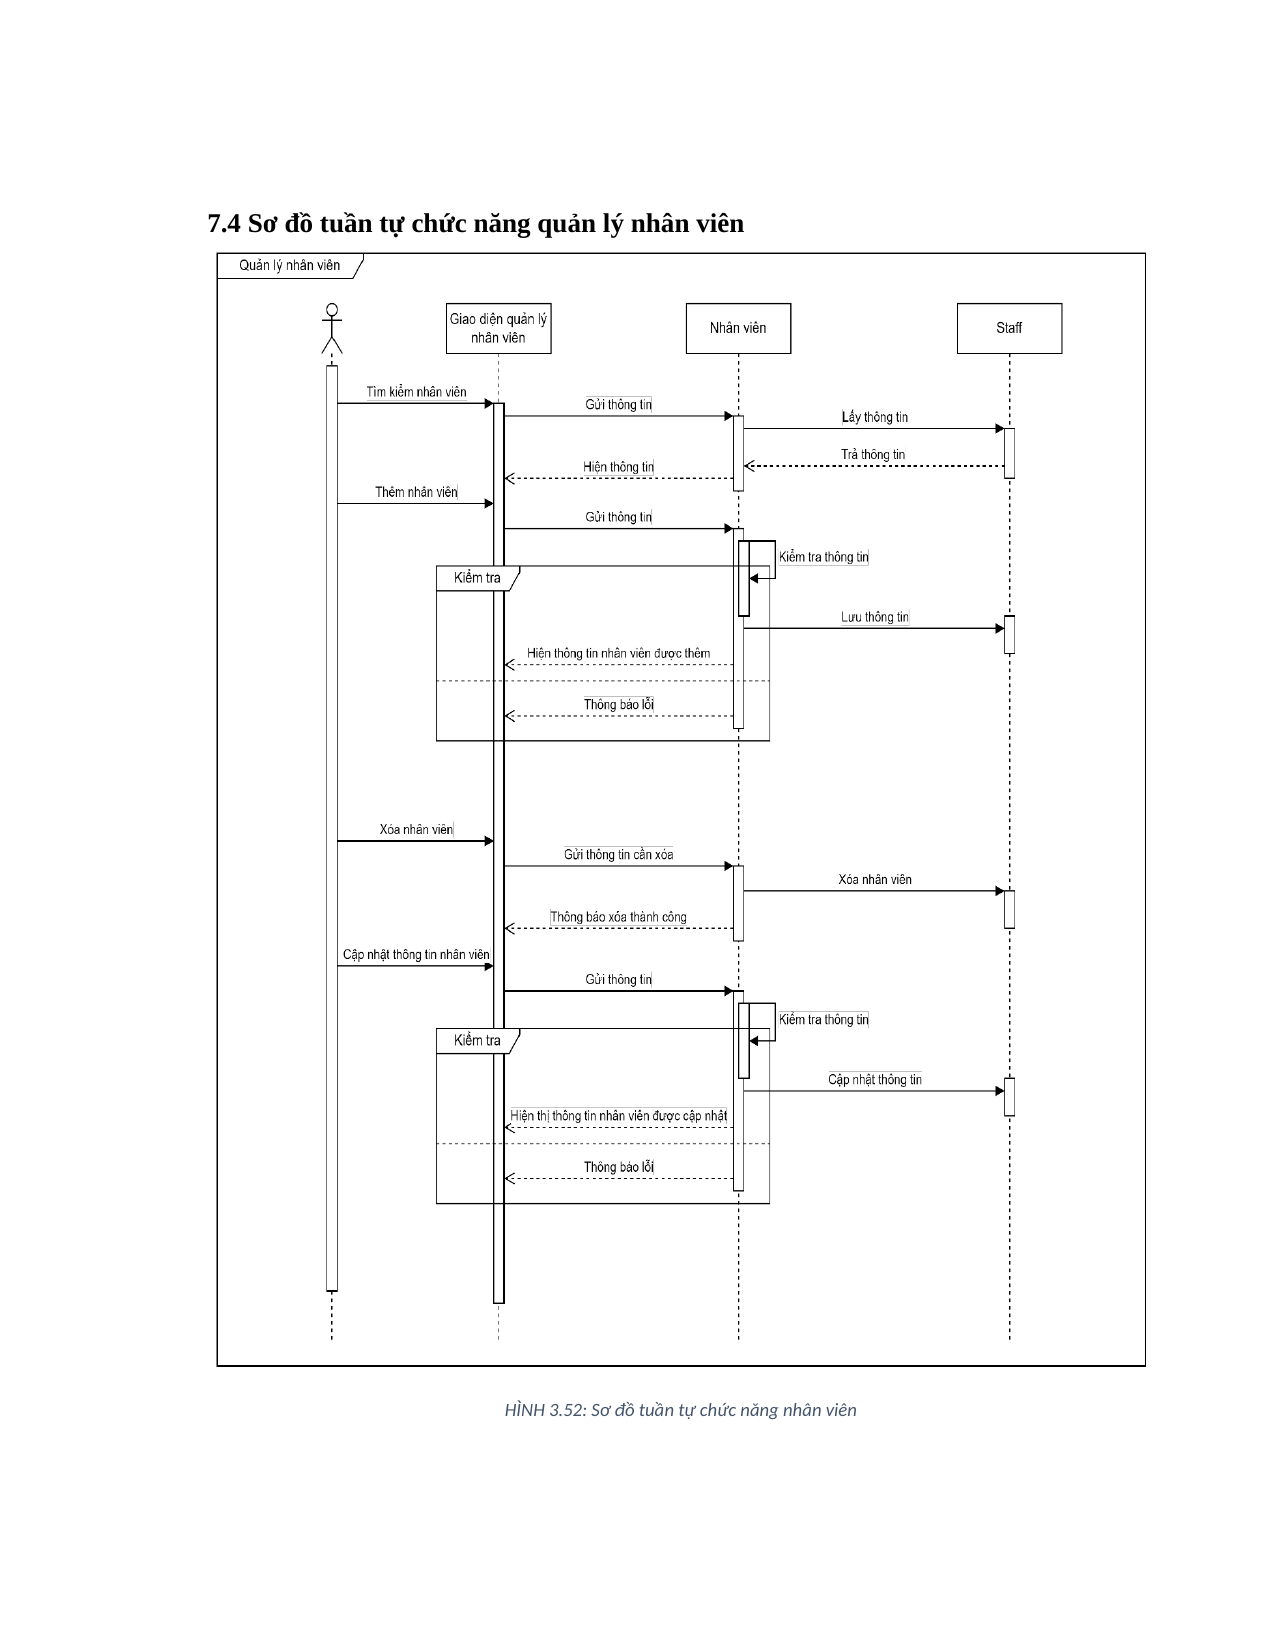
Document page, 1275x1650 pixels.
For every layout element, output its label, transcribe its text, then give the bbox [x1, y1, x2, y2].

picture [207, 240, 1157, 1380]
subtitle 7.4 Sơ đồ tuần tự chức năng quản lý nhân viên [207, 207, 1156, 238]
